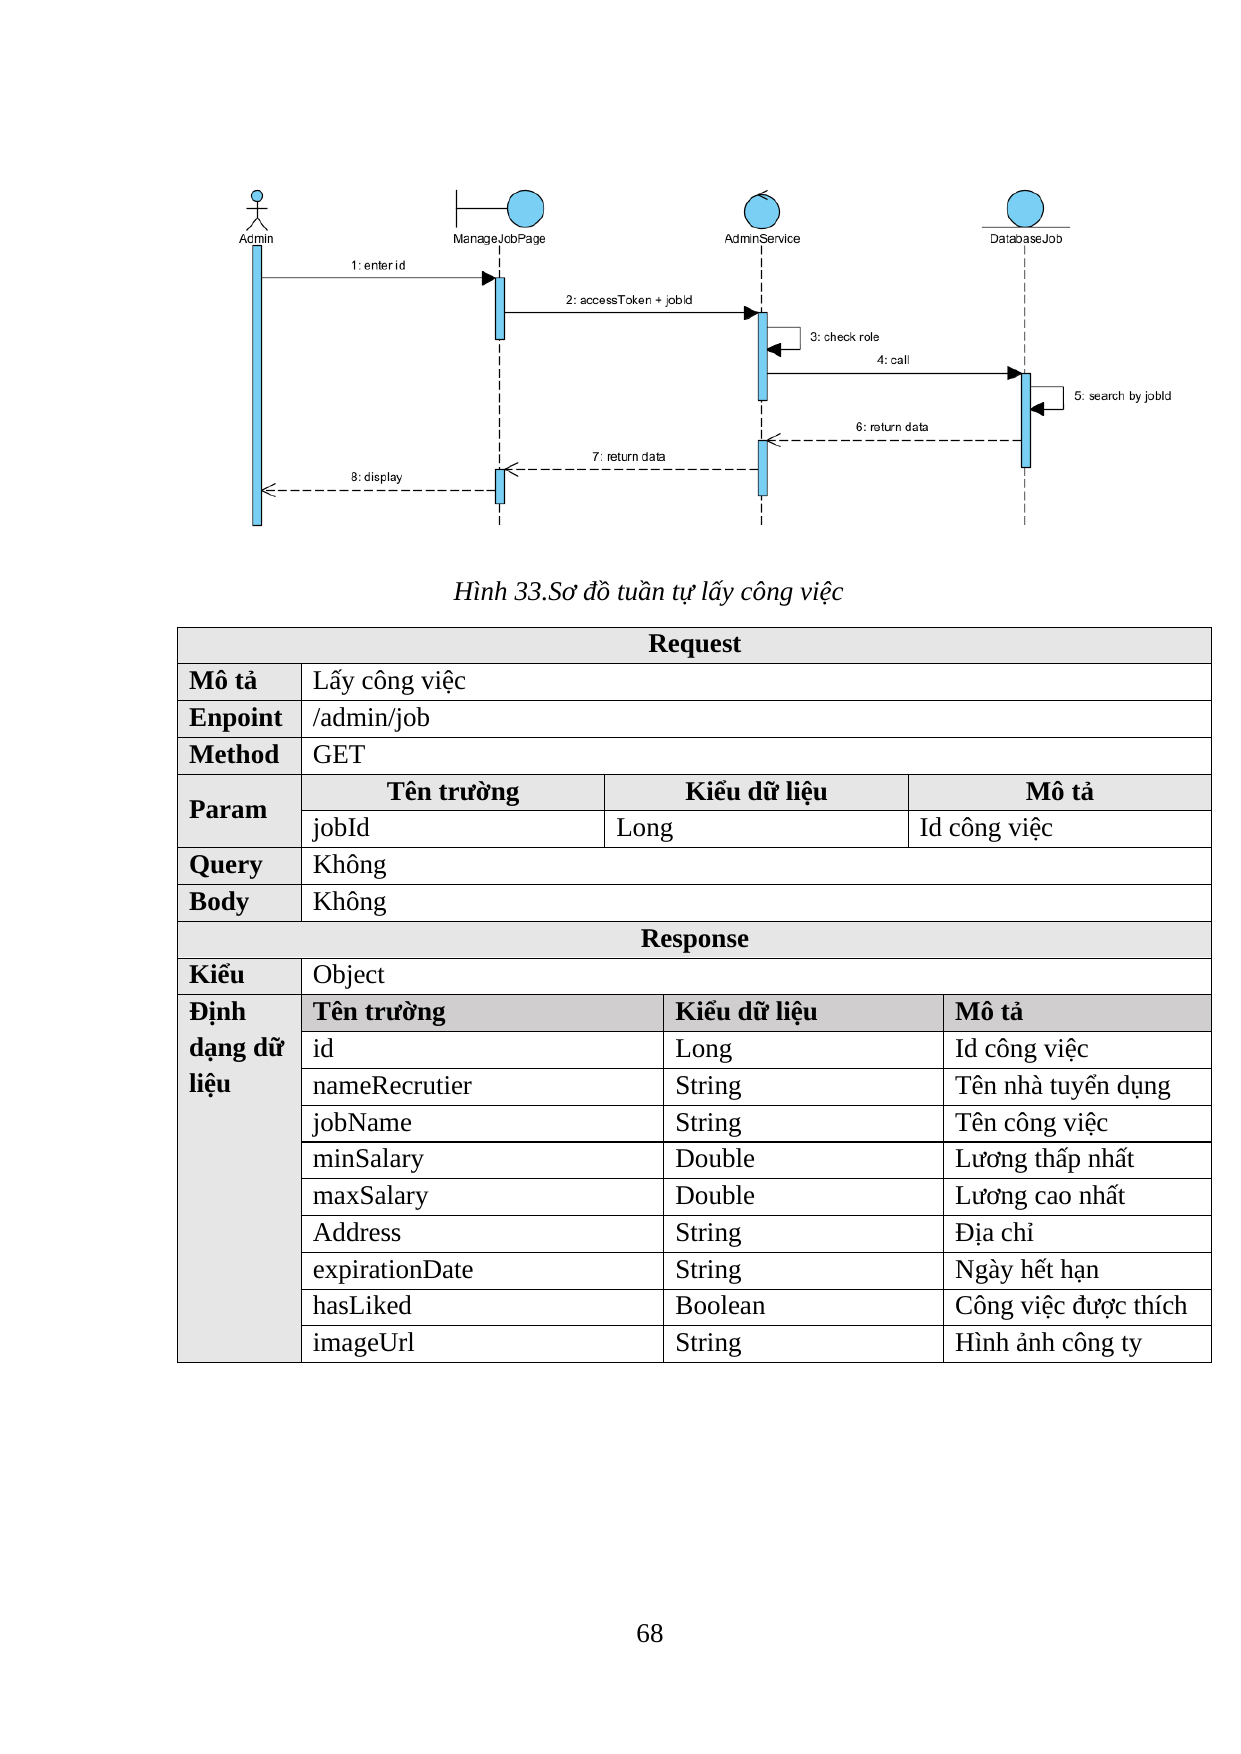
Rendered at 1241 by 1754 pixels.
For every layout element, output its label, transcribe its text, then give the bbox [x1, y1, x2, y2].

table_cell Tên công việc [944, 1106, 1211, 1141]
table_cell Lương cao nhất [944, 1179, 1211, 1215]
table_cell Object [302, 959, 1211, 994]
table_cell Mô tả [178, 664, 301, 700]
table_header Request [178, 628, 1211, 663]
table_cell Tên trường [302, 775, 604, 810]
text Hình 33.Sơ đồ tuần tự lấy công việc [177, 574, 1122, 606]
table_cell Không [302, 848, 1211, 884]
table_cell Method [178, 738, 301, 774]
table_cell Kiểu dữ liệu [664, 995, 943, 1031]
table_cell Công việc được thích [944, 1290, 1211, 1325]
table_cell Không [302, 885, 1211, 921]
table_cell hasLiked [302, 1290, 663, 1325]
table_cell String [664, 1106, 943, 1141]
table_cell Kiểu dữ liệu [605, 775, 908, 810]
table_cell Response [178, 922, 1211, 957]
table_cell minSalary [302, 1143, 663, 1178]
table_cell Kiểu [178, 959, 301, 994]
table_cell jobId [302, 811, 604, 847]
table_cell Địa chỉ [944, 1216, 1211, 1252]
table_cell Lương thấp nhất [944, 1143, 1211, 1178]
table_cell Query [178, 848, 301, 884]
table_cell String [664, 1069, 943, 1104]
table_cell Body [178, 885, 301, 921]
table_cell id [302, 1032, 663, 1068]
table_cell Long [664, 1032, 943, 1068]
table_cell Ngày hết hạn [944, 1253, 1211, 1288]
table_cell imageUrl [302, 1326, 663, 1362]
table_cell Tên nhà tuyển dụng [944, 1069, 1211, 1104]
table_cell GET [302, 738, 1211, 774]
table_cell Double [664, 1179, 943, 1215]
table_cell Id công việc [909, 811, 1211, 847]
table_cell Double [664, 1143, 943, 1178]
table_cell Boolean [664, 1290, 943, 1325]
picture [236, 177, 1182, 554]
table_cell Param [178, 775, 301, 847]
table_cell Định dạng dữ liệu [178, 995, 301, 1362]
table_cell String [664, 1216, 943, 1252]
table_cell /admin/job [302, 701, 1211, 737]
table_cell Long [605, 811, 908, 847]
table_cell String [664, 1326, 943, 1362]
table_cell Mô tả [909, 775, 1211, 810]
table_cell jobName [302, 1106, 663, 1141]
table_cell Mô tả [944, 995, 1211, 1031]
table_cell Tên trường [302, 995, 663, 1031]
table_cell nameRecrutier [302, 1069, 663, 1104]
table_cell Id công việc [944, 1032, 1211, 1068]
table_cell Hình ảnh công ty [944, 1326, 1211, 1362]
table_cell maxSalary [302, 1179, 663, 1215]
table_cell expirationDate [302, 1253, 663, 1288]
table_cell String [664, 1253, 943, 1288]
table_cell Address [302, 1216, 663, 1252]
table_cell Lấy công việc [302, 664, 1211, 700]
table_cell Enpoint [178, 701, 301, 737]
